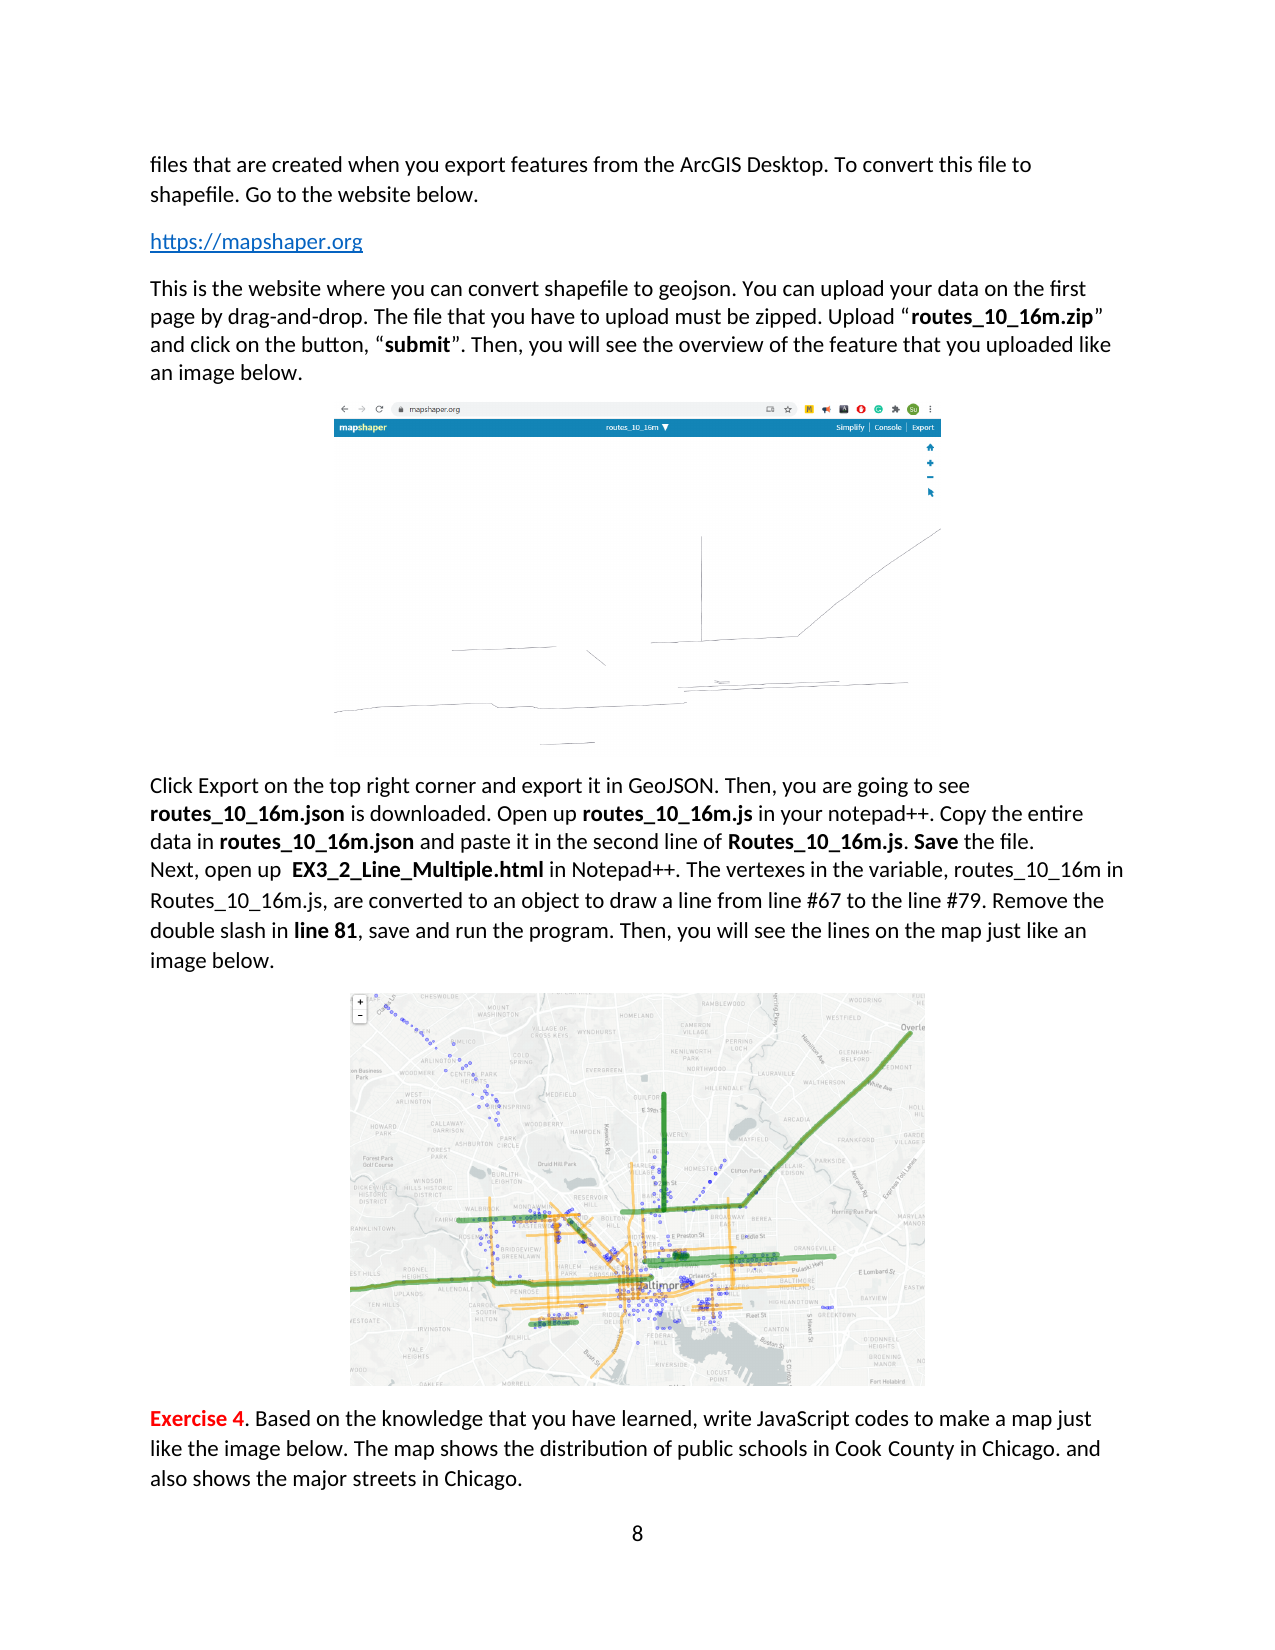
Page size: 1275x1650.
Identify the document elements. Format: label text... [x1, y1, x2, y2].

picture [350, 993, 925, 1386]
text Next, open up EX3_2_Line_Multiple.html in Notepad++. The vertexes in the variable, routes_10_16m in Routes_10_16m.js, are converted to an object to draw a line from line #67 to the line #79. Remove the double slash in line 81, save and run the program. Then, you will see the lines on the map just like an image below. [150, 856, 1125, 974]
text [150, 150, 1125, 208]
text Click Export on the top right corner and export it in GeoJSON. Then, you are going to see routes_10_16m.json is downloaded. Open up routes_10_16m.js in your notepad++. Copy the entire data in routes_10_16m.json and paste it in the second line of Routes_10_16m.js. Save the file. [150, 771, 1125, 856]
picture [334, 401, 941, 757]
text This is the website where you can convert shapefile to geojson. You can upload your data on the first page by drag-and-drop. The file that you have to upload must be zipped. Upload “routes_10_16m.zip” and click on the button, “submit”. Then, you will see the overview of the feature that you uploaded like an image below. [150, 274, 1125, 386]
text Exercise 4. Based on the knowledge that you have learned, write JavaScript codes to make a map just like the image below. The map shows the distribution of public schools in Cook County in Chicago. and also shows the major streets in Chicago. [150, 1404, 1125, 1492]
text https://mapshaper.org [150, 227, 1125, 255]
